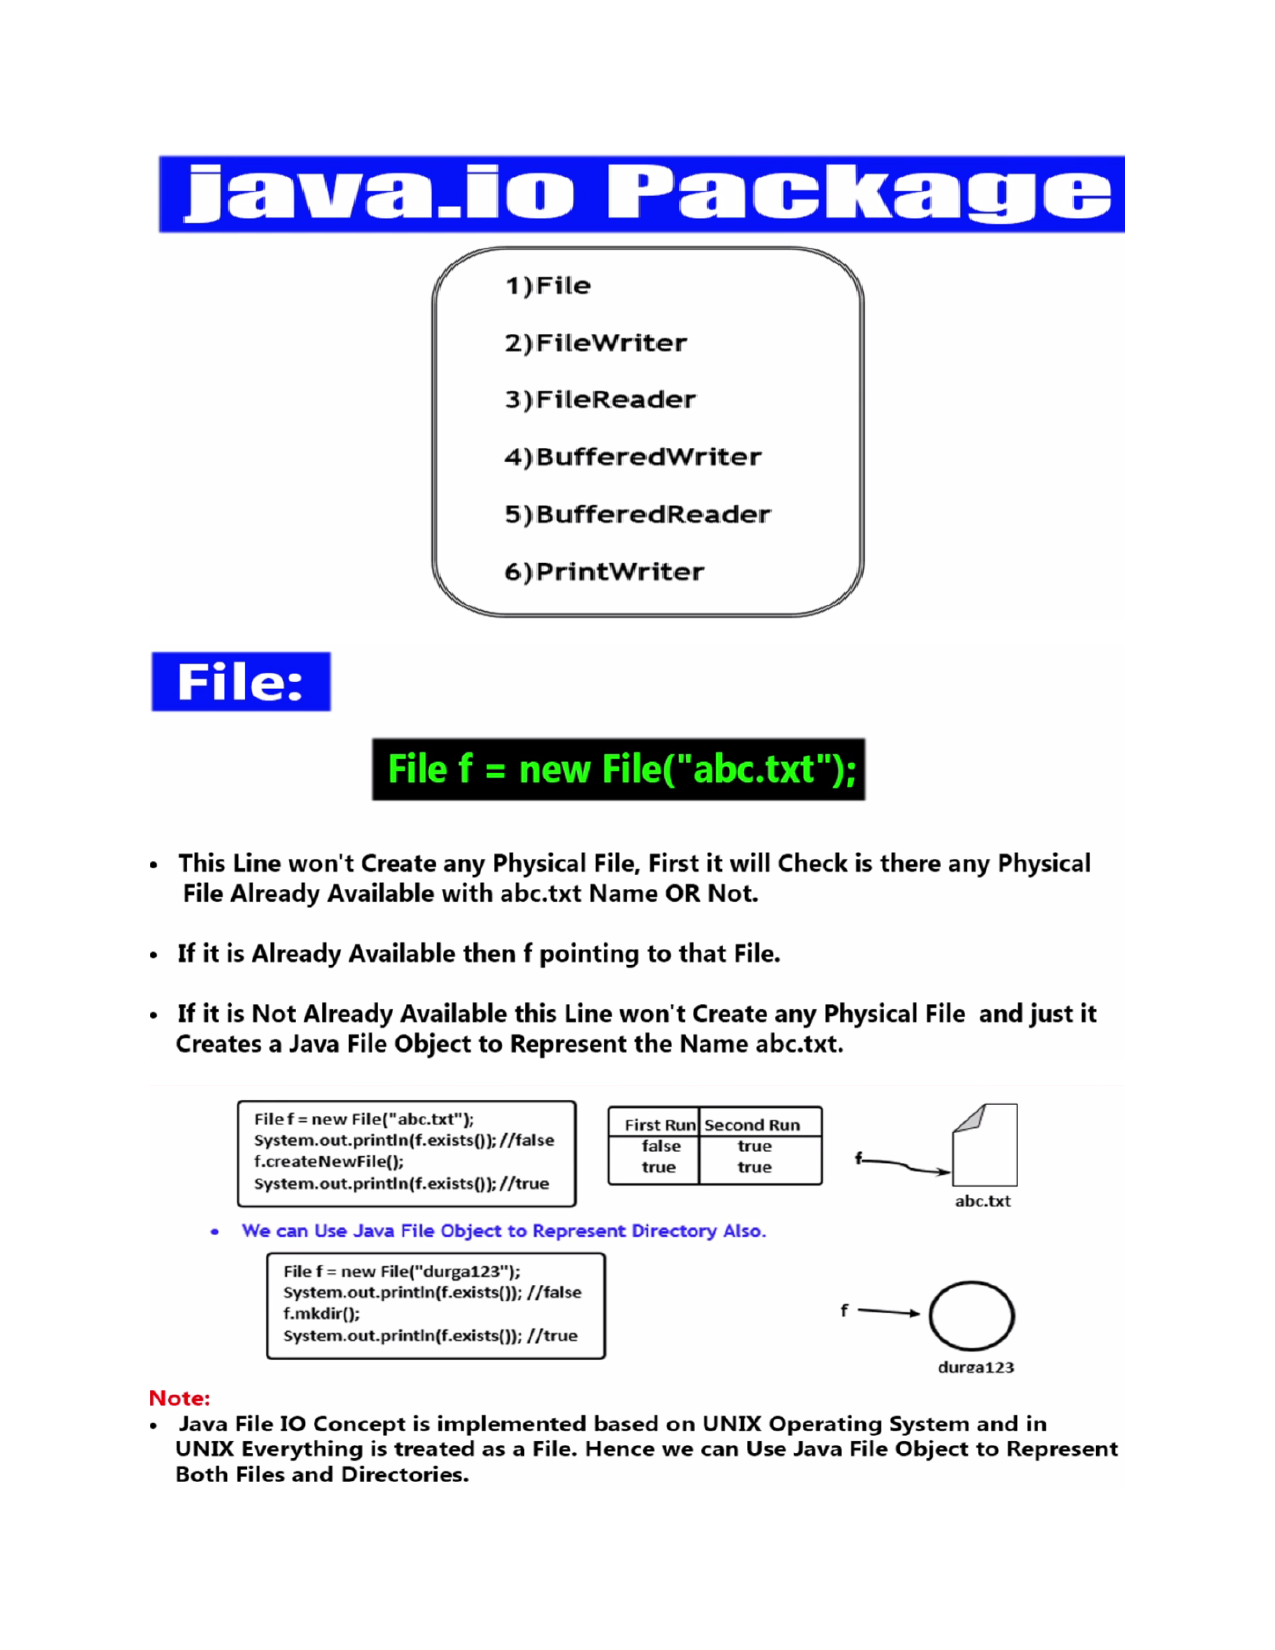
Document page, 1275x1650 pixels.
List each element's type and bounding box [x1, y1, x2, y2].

picture [150, 1085, 1125, 1489]
picture [150, 150, 1125, 620]
picture [150, 644, 1125, 1061]
